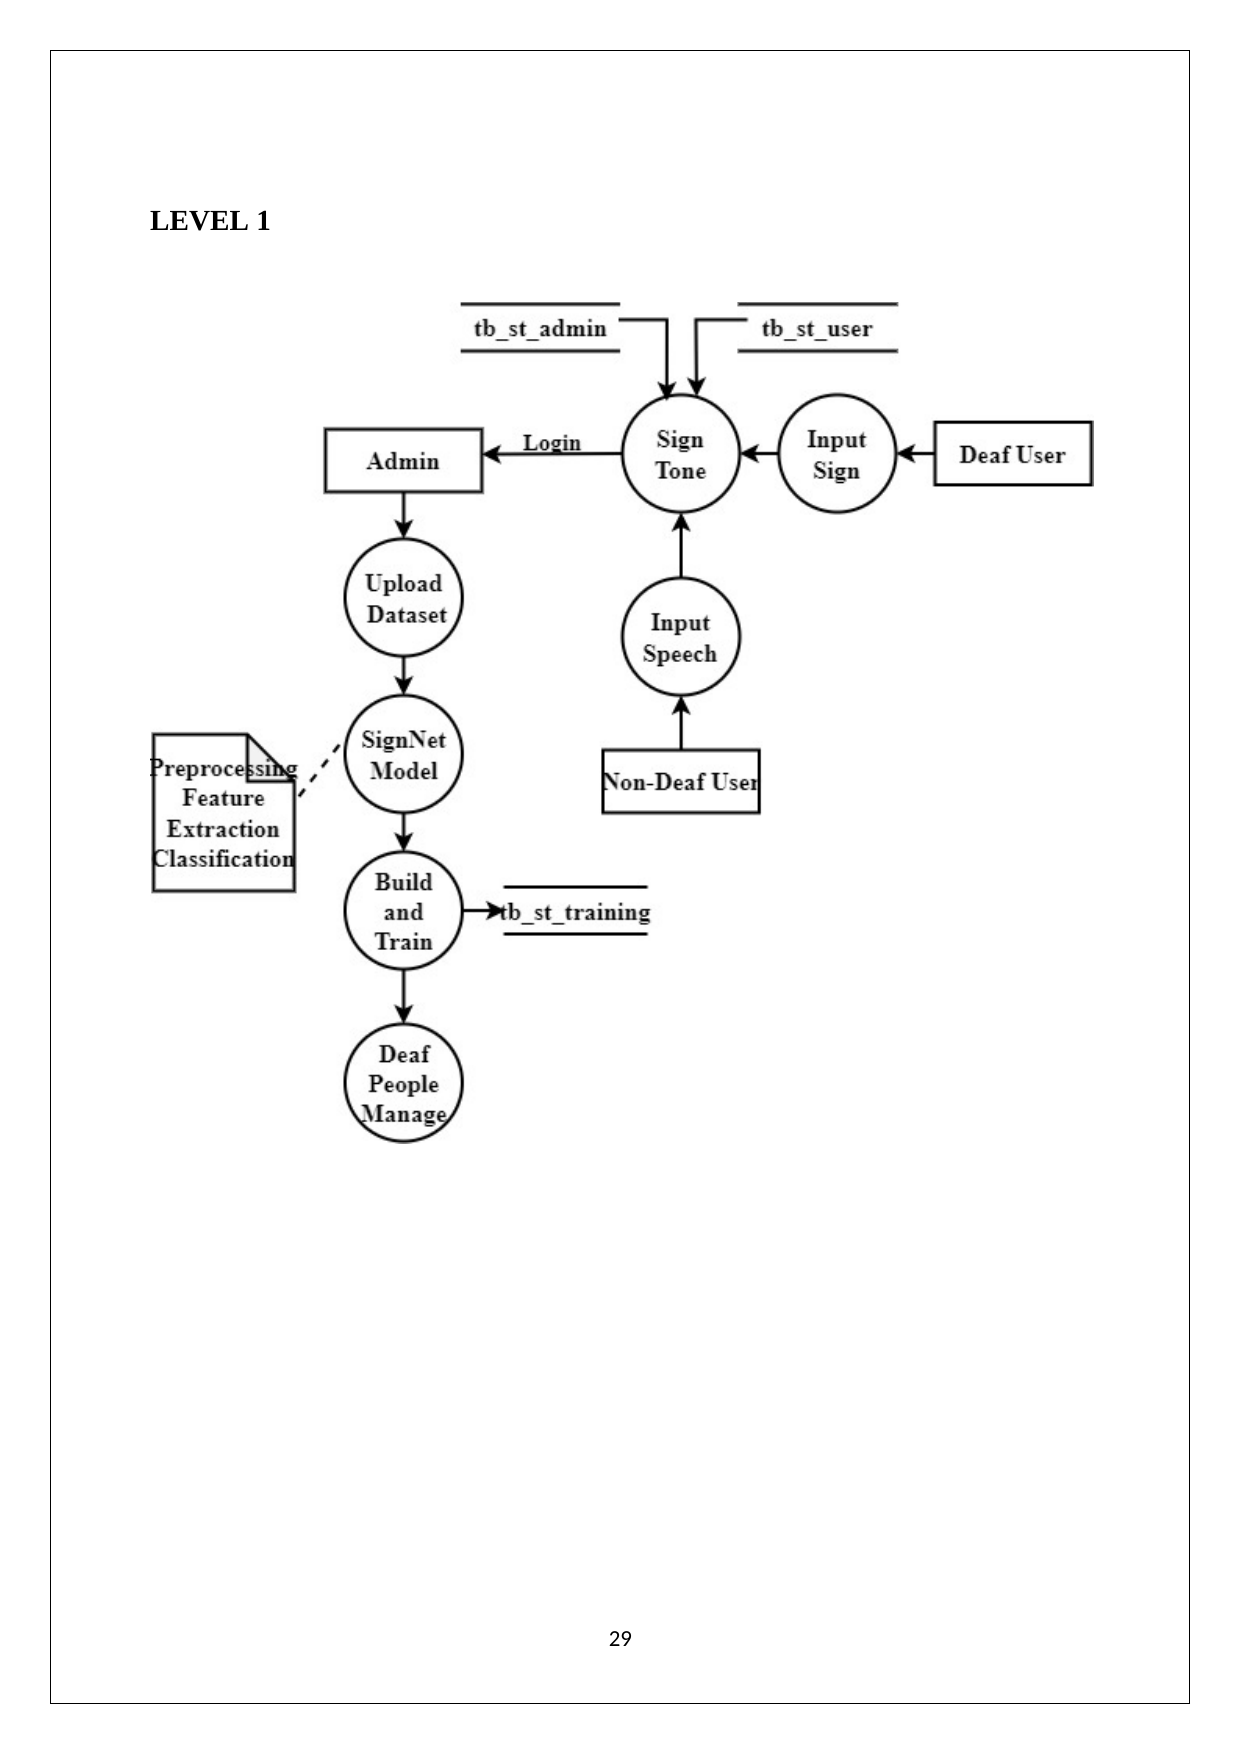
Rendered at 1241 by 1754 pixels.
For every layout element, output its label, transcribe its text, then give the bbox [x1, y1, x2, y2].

picture [150, 302, 1094, 1144]
text LEVEL 1 [150, 203, 1090, 236]
